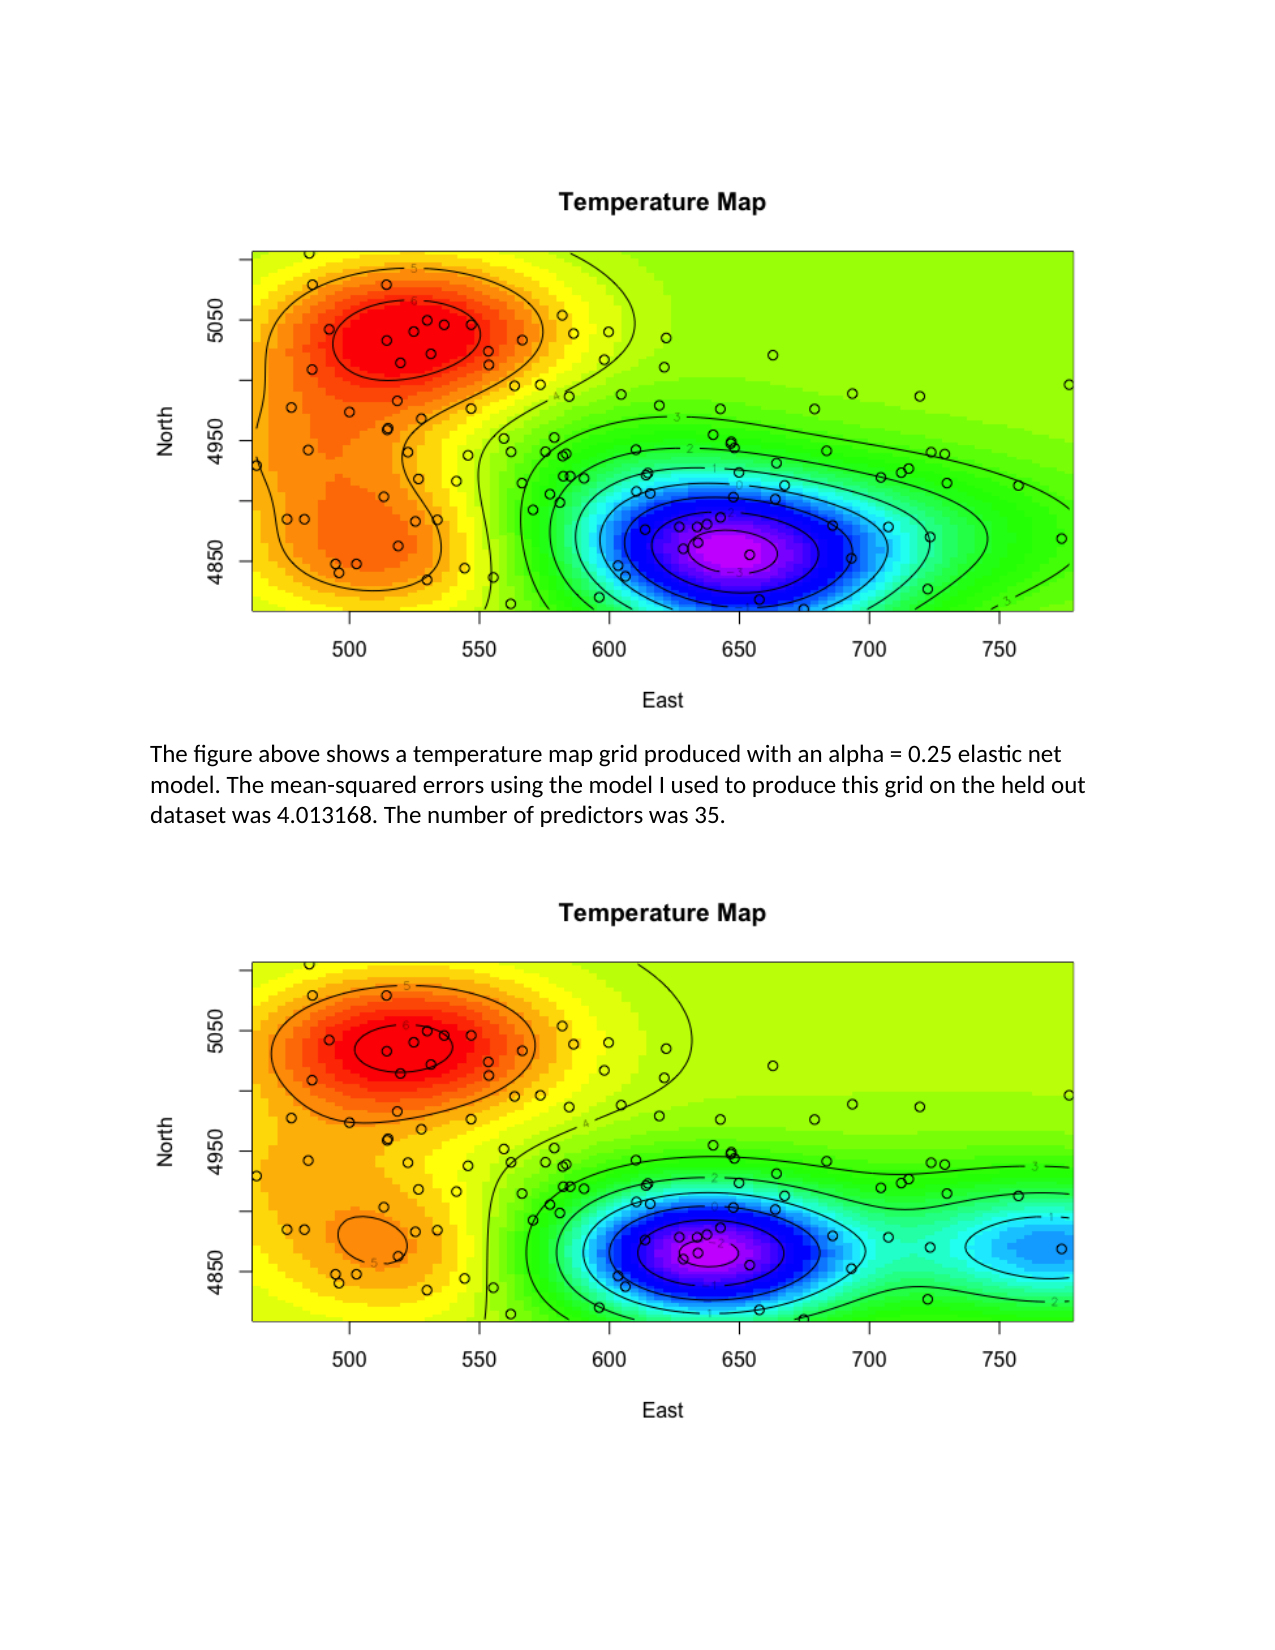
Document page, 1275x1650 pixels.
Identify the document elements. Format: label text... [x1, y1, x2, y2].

picture [150, 860, 1125, 1449]
text The figure above shows a temperature map grid produced with an alpha = 0.25 elastic net model. The mean-squared errors using the model I used to produce this grid on the held out dataset was 4.013168. The number of predictors was 35. [150, 739, 1125, 830]
picture [150, 150, 1125, 739]
